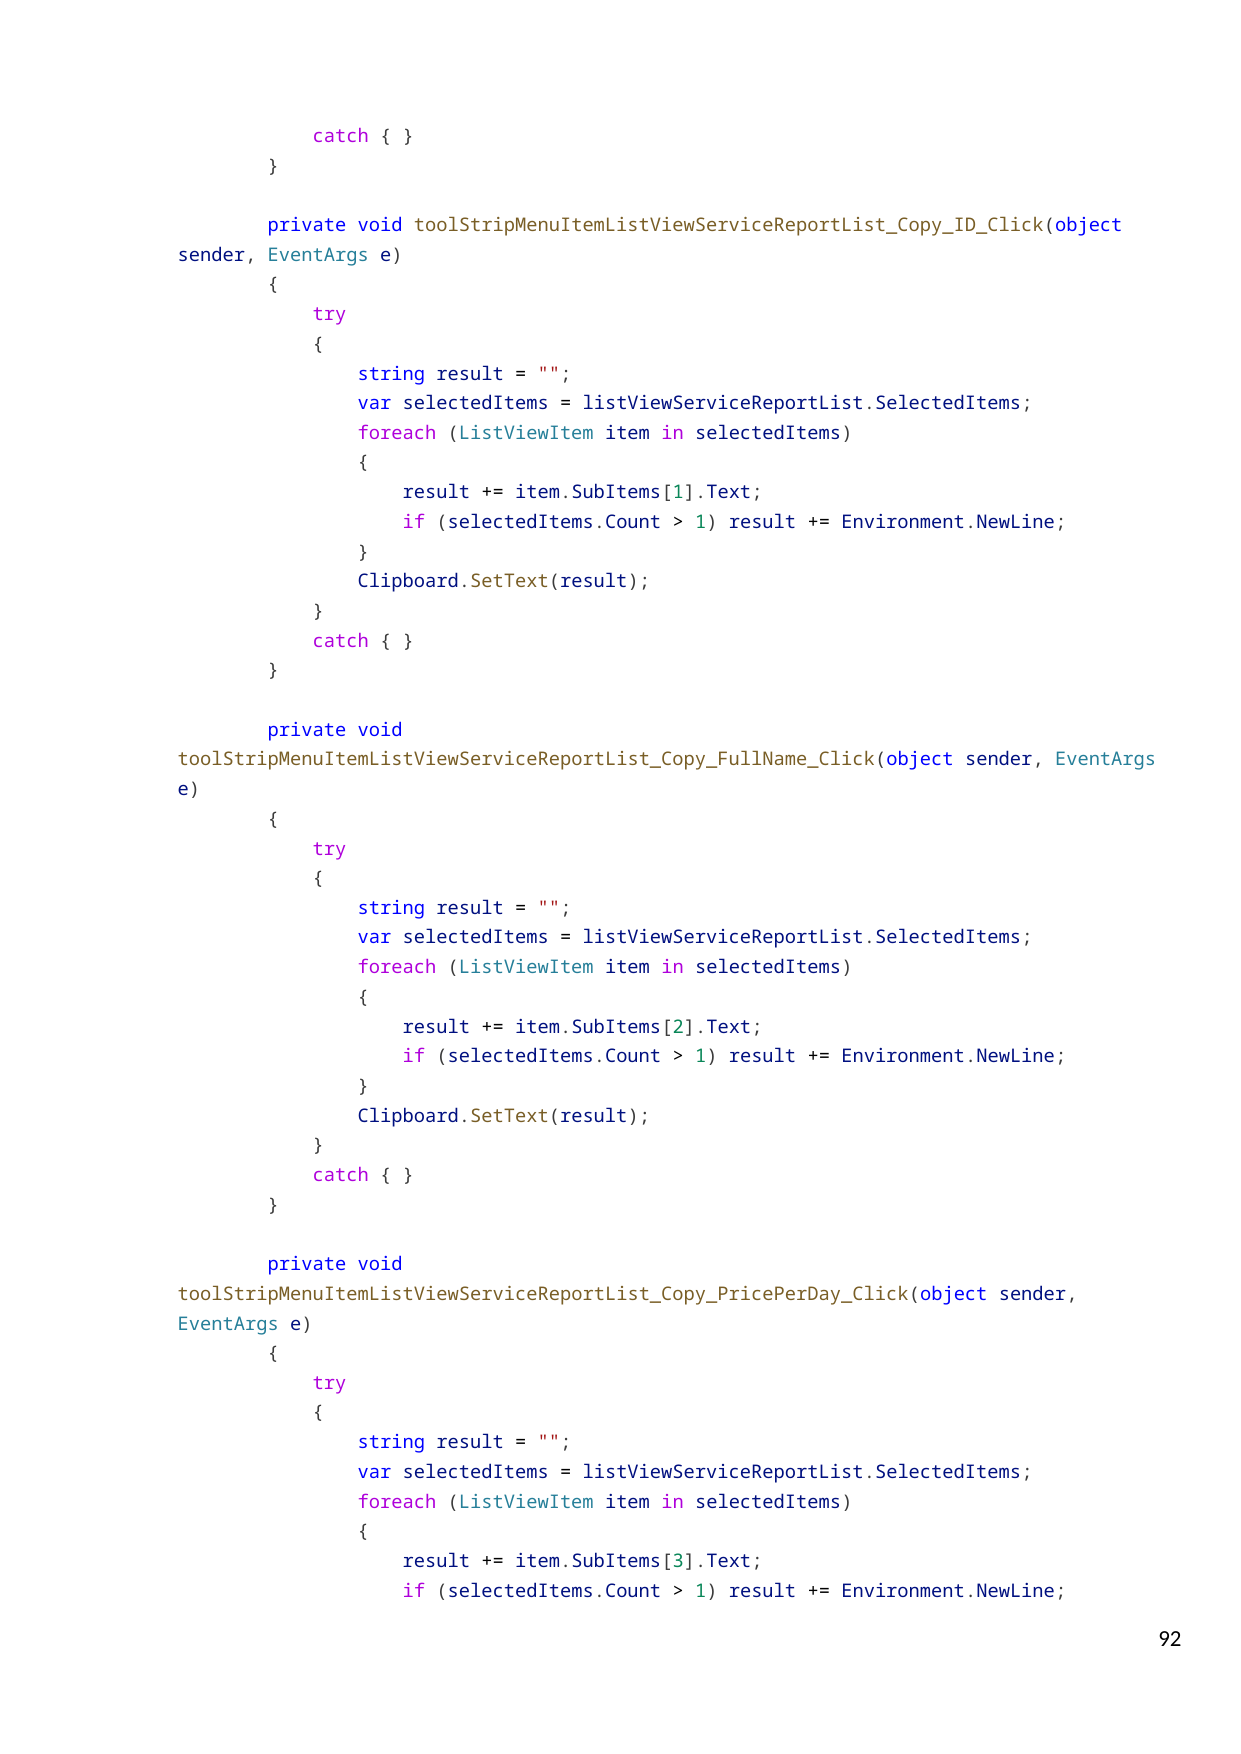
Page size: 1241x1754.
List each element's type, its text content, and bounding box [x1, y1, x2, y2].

text foreach (ListViewItem item in selectedItems) [177, 949, 1181, 979]
text } [177, 1127, 1181, 1157]
text if (selectedItems.Count > 1) result += Environment.NewLine; [177, 504, 1181, 534]
text { [177, 326, 1181, 356]
text result += item.SubItems[2].Text; [177, 1009, 1181, 1038]
text try [177, 296, 1181, 326]
text foreach (ListViewItem item in selectedItems) [177, 415, 1181, 445]
text { [177, 979, 1181, 1009]
text { [177, 267, 1181, 296]
text } [177, 148, 1181, 177]
text result += item.SubItems[3].Text; [177, 1543, 1181, 1573]
text { [177, 1395, 1181, 1424]
text Clipboard.SetText(result); [177, 563, 1181, 593]
text { [177, 860, 1181, 890]
text } [177, 652, 1181, 682]
text } [177, 1068, 1181, 1098]
text var selectedItems = listViewServiceReportList.SelectedItems; [177, 385, 1181, 415]
text { [177, 1335, 1181, 1365]
text catch { } [177, 623, 1181, 652]
text catch { } [177, 118, 1181, 148]
text private void toolStripMenuItemListViewServiceReportList_Copy_FullName_Click(object sender, EventArgs e) [177, 712, 1181, 801]
text private void toolStripMenuItemListViewServiceReportList_Copy_ID_Click(object sender, EventArgs e) [177, 207, 1181, 267]
text string result = ""; [177, 890, 1181, 920]
text var selectedItems = listViewServiceReportList.SelectedItems; [177, 920, 1181, 949]
text { [177, 801, 1181, 831]
text catch { } [177, 1157, 1181, 1187]
text try [177, 831, 1181, 860]
text foreach (ListViewItem item in selectedItems) [177, 1484, 1181, 1513]
text if (selectedItems.Count > 1) result += Environment.NewLine; [177, 1038, 1181, 1068]
text } [177, 593, 1181, 623]
text result += item.SubItems[1].Text; [177, 474, 1181, 504]
text string result = ""; [177, 356, 1181, 385]
text { [177, 1513, 1181, 1543]
text var selectedItems = listViewServiceReportList.SelectedItems; [177, 1454, 1181, 1484]
text private void toolStripMenuItemListViewServiceReportList_Copy_PricePerDay_Click(object sender, EventArgs e) [177, 1246, 1181, 1335]
text try [177, 1365, 1181, 1395]
text { [177, 445, 1181, 474]
text } [177, 1187, 1181, 1217]
text string result = ""; [177, 1424, 1181, 1454]
text if (selectedItems.Count > 1) result += Environment.NewLine; [177, 1573, 1181, 1602]
text Clipboard.SetText(result); [177, 1098, 1181, 1127]
text } [177, 534, 1181, 563]
